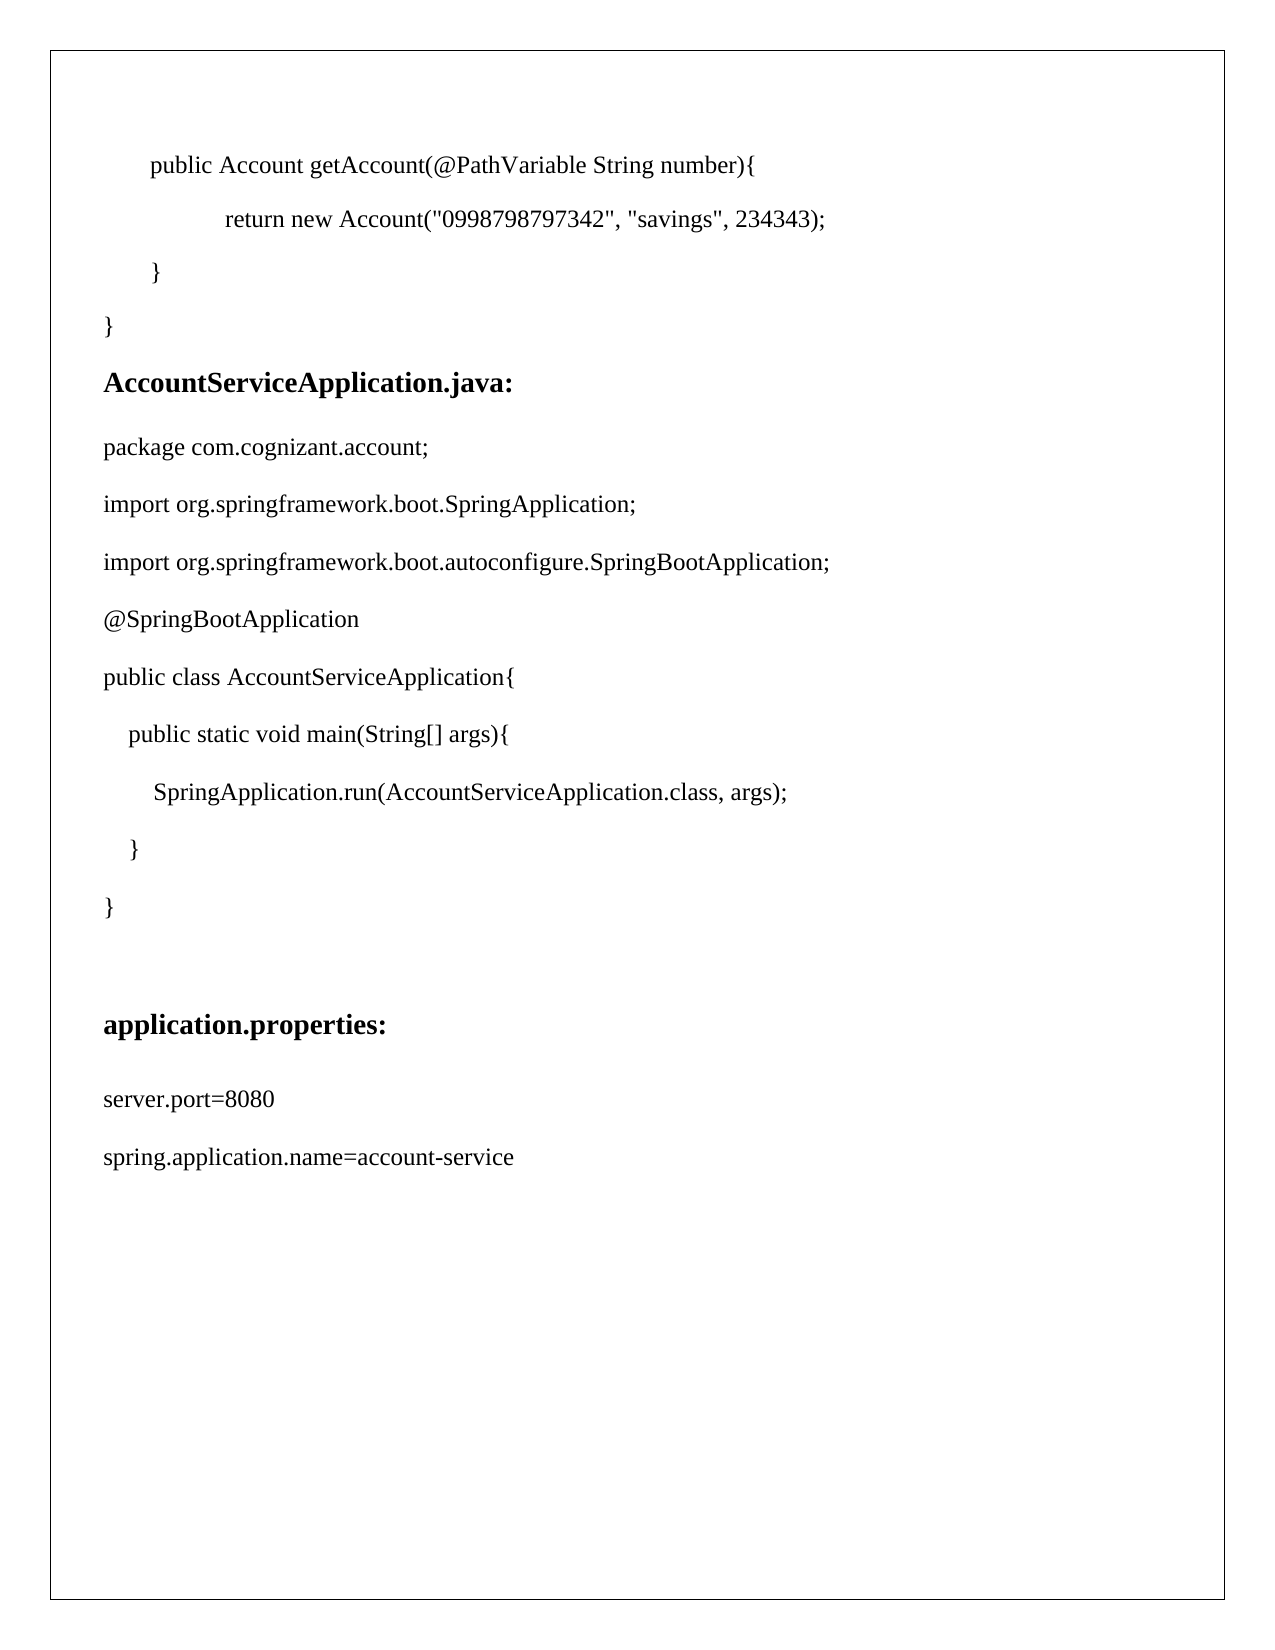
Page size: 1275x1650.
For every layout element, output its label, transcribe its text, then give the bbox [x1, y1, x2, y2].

text @SpringBootApplication [103, 604, 1209, 633]
text import org.springframework.boot.SpringApplication; [103, 489, 1209, 518]
text } [66, 257, 1125, 286]
text public class AccountServiceApplication{ [103, 662, 1209, 691]
text } [103, 834, 1209, 863]
text spring.application.name=account-service [103, 1142, 1209, 1170]
text AccountServiceApplication.java: [103, 365, 1209, 398]
text public static void main(String[] args){ [103, 719, 1209, 748]
text public Account getAccount(@PathVariable String number){ [66, 150, 1125, 179]
text import org.springframework.boot.autoconfigure.SpringBootApplication; [103, 547, 1209, 576]
text } [103, 892, 1209, 921]
text SpringApplication.run(AccountServiceApplication.class, args); [103, 777, 1209, 806]
text application.properties: [103, 1007, 1209, 1041]
text return new Account("0998798797342", "savings", 234343); [66, 204, 1125, 232]
text server.port=8080 [103, 1084, 1209, 1113]
text package com.cognizant.account; [103, 432, 1209, 461]
text } [66, 311, 1125, 340]
